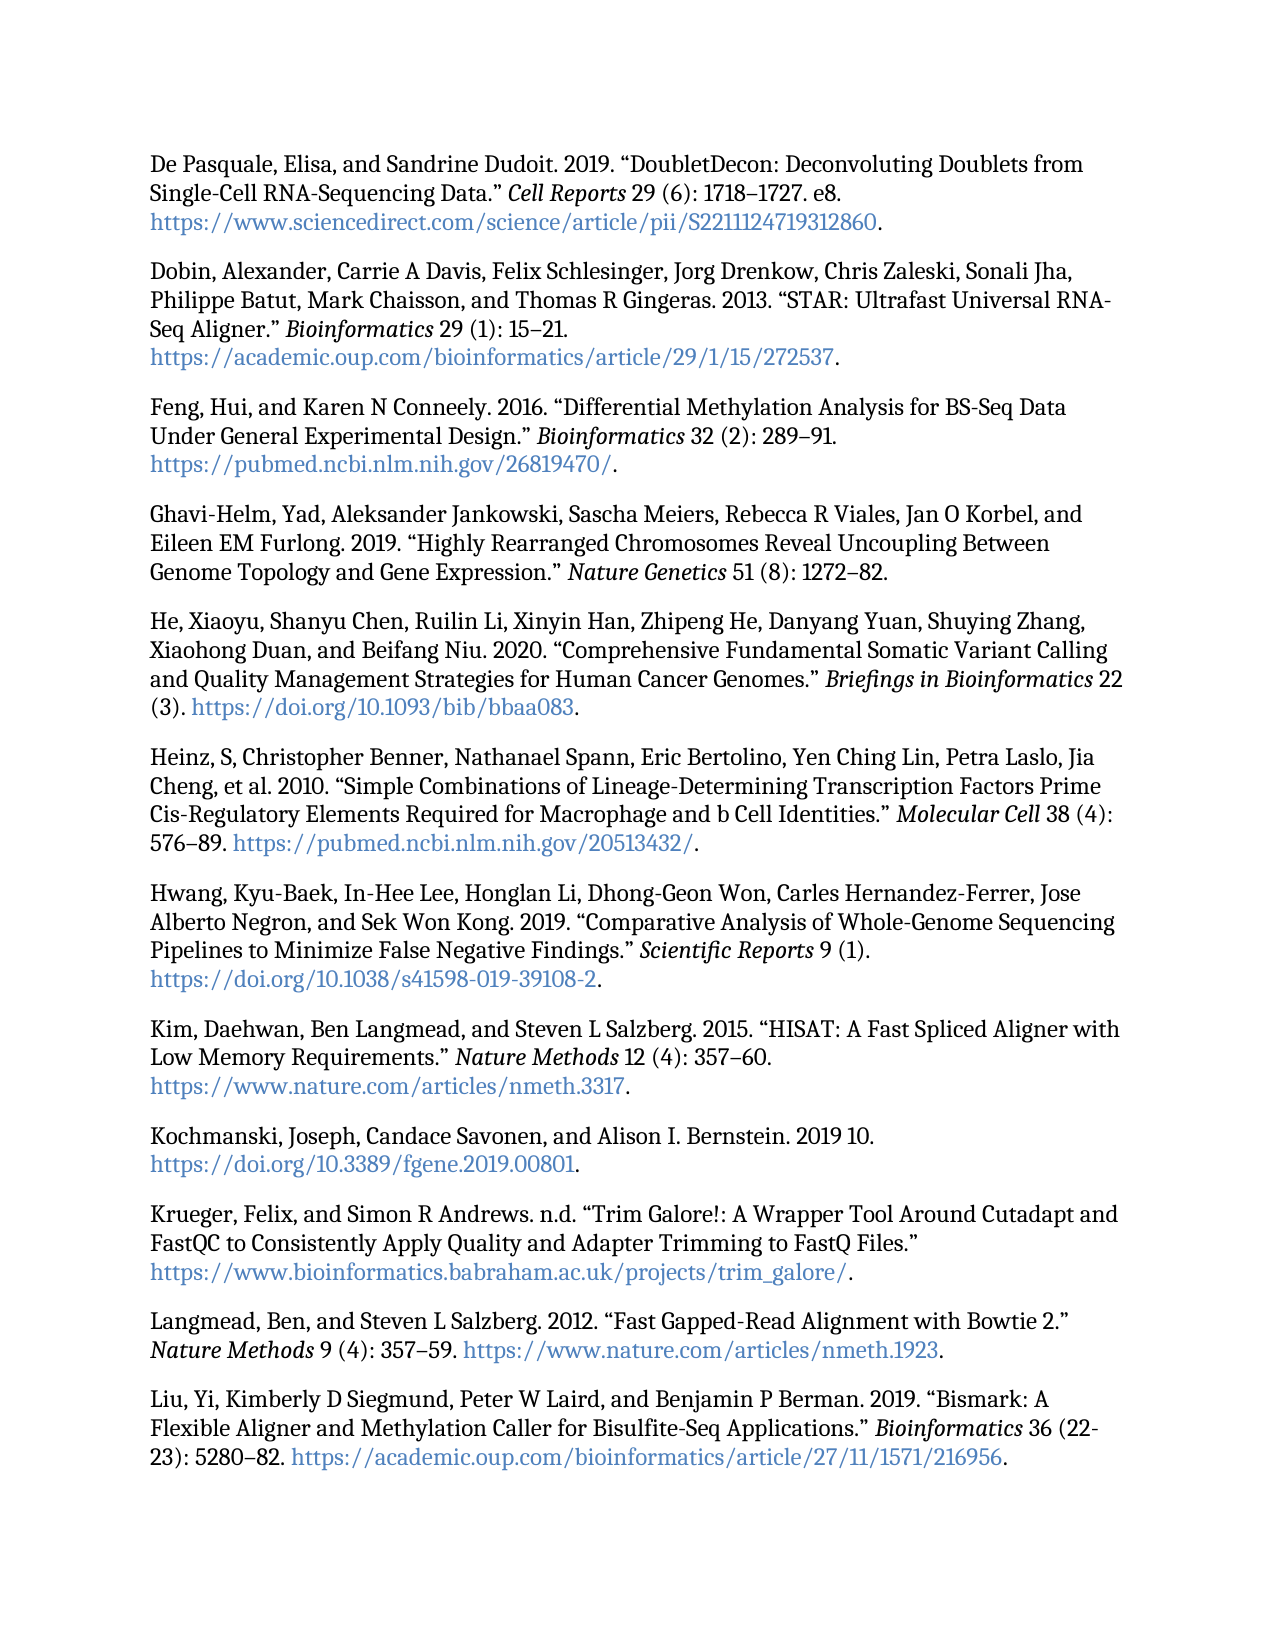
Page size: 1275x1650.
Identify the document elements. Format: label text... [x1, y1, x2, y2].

text Feng, Hui, and Karen N Conneely. 2016. “Differential Methylation Analysis for BS-Seq Data Under General Experimental Design.” Bioinformatics 32 (2): 289–91. https://pubmed.ncbi.nlm.nih.gov/26819470/. [150, 393, 1125, 479]
text Ghavi-Helm, Yad, Aleksander Jankowski, Sascha Meiers, Rebecca R Viales, Jan O Korbel, and Eileen EM Furlong. 2019. “Highly Rearranged Chromosomes Reveal Uncoupling Between Genome Topology and Gene Expression.” Nature Genetics 51 (8): 1272–82. [150, 500, 1125, 586]
text Kochmanski, Joseph, Candace Savonen, and Alison I. Bernstein. 2019 10. https://doi.org/10.3389/fgene.2019.00801. [150, 1122, 1125, 1179]
text Dobin, Alexander, Carrie A Davis, Felix Schlesinger, Jorg Drenkow, Chris Zaleski, Sonali Jha, Philippe Batut, Mark Chaisson, and Thomas R Gingeras. 2013. “STAR: Ultrafast Universal RNA-Seq Aligner.” Bioinformatics 29 (1): 15–21. https://academic.oup.com/bioinformatics/article/29/1/15/272537. [150, 257, 1125, 372]
text Langmead, Ben, and Steven L Salzberg. 2012. “Fast Gapped-Read Alignment with Bowtie 2.” Nature Methods 9 (4): 357–59. https://www.nature.com/articles/nmeth.1923. [150, 1307, 1125, 1364]
text Hwang, Kyu-Baek, In-Hee Lee, Honglan Li, Dhong-Geon Won, Carles Hernandez-Ferrer, Jose Alberto Negron, and Sek Won Kong. 2019. “Comparative Analysis of Whole-Genome Sequencing Pipelines to Minimize False Negative Findings.” Scientific Reports 9 (1). https://doi.org/10.1038/s41598-019-39108-2. [150, 879, 1125, 994]
text He, Xiaoyu, Shanyu Chen, Ruilin Li, Xinyin Han, Zhipeng He, Danyang Yuan, Shuying Zhang, Xiaohong Duan, and Beifang Niu. 2020. “Comprehensive Fundamental Somatic Variant Calling and Quality Management Strategies for Human Cancer Genomes.” Briefings in Bioinformatics 22 (3). https://doi.org/10.1093/bib/bbaa083. [150, 607, 1125, 722]
text De Pasquale, Elisa, and Sandrine Dudoit. 2019. “DoubletDecon: Deconvoluting Doublets from Single-Cell RNA-Sequencing Data.” Cell Reports 29 (6): 1718–1727. e8. https://www.sciencedirect.com/science/article/pii/S2211124719312860. [150, 150, 1125, 236]
text Liu, Yi, Kimberly D Siegmund, Peter W Laird, and Benjamin P Berman. 2019. “Bismark: A Flexible Aligner and Methylation Caller for Bisulfite-Seq Applications.” Bioinformatics 36 (22-23): 5280–82. https://academic.oup.com/bioinformatics/article/27/11/1571/216956. [150, 1385, 1125, 1472]
text Krueger, Felix, and Simon R Andrews. n.d. “Trim Galore!: A Wrapper Tool Around Cutadapt and FastQC to Consistently Apply Quality and Adapter Trimming to FastQ Files.” https://www.bioinformatics.babraham.ac.uk/projects/trim_galore/. [150, 1200, 1125, 1286]
text Heinz, S, Christopher Benner, Nathanael Spann, Eric Bertolino, Yen Ching Lin, Petra Laslo, Jia Cheng, et al. 2010. “Simple Combinations of Lineage-Determining Transcription Factors Prime Cis-Regulatory Elements Required for Macrophage and b Cell Identities.” Molecular Cell 38 (4): 576–89. https://pubmed.ncbi.nlm.nih.gov/20513432/. [150, 743, 1125, 858]
text Kim, Daehwan, Ben Langmead, and Steven L Salzberg. 2015. “HISAT: A Fast Spliced Aligner with Low Memory Requirements.” Nature Methods 12 (4): 357–60. https://www.nature.com/articles/nmeth.3317. [150, 1014, 1125, 1101]
